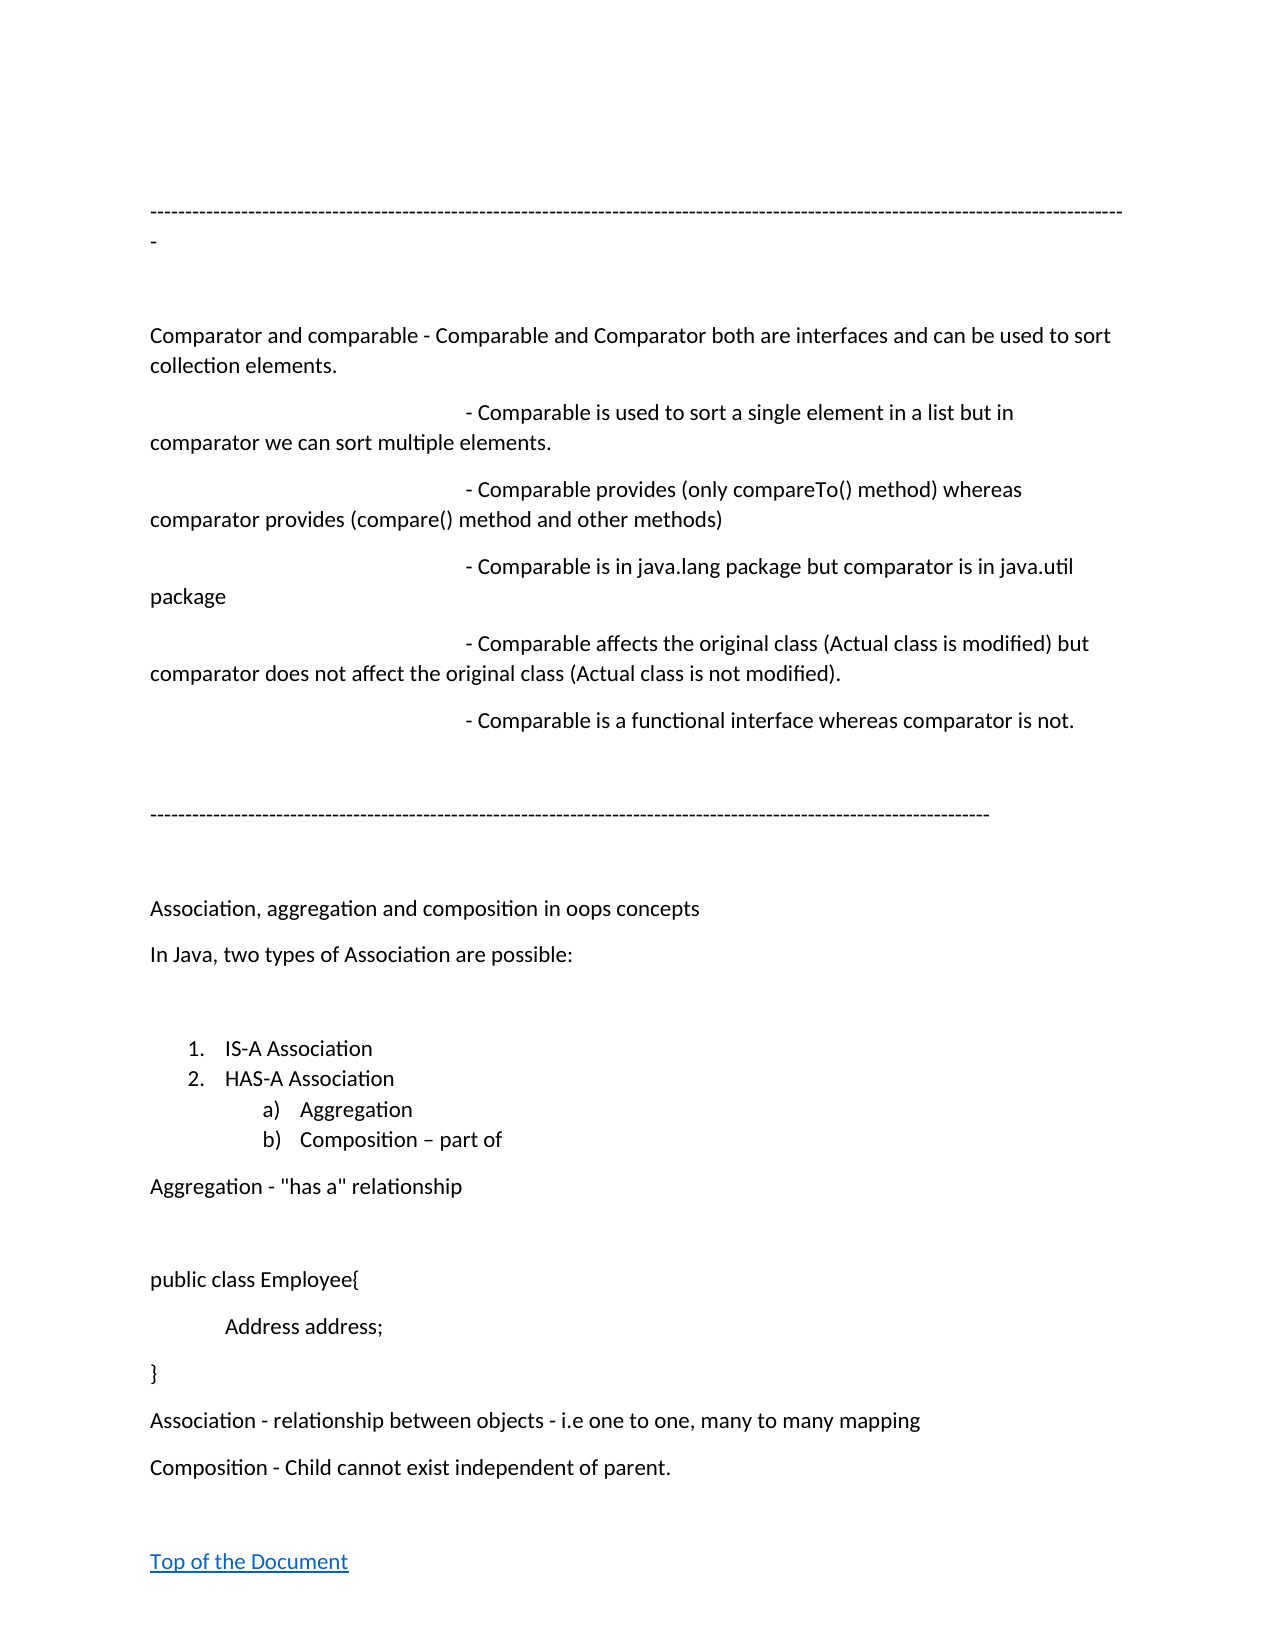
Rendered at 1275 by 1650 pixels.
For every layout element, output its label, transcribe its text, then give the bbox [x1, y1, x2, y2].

text - Comparable is in java.lang package but comparator is in java.util package [150, 552, 1125, 610]
text } [150, 1359, 1125, 1387]
text Association - relationship between objects - i.e one to one, many to many mapping [150, 1406, 1125, 1434]
text -------------------------------------------------------------------------------------------------------------------------------------------- [150, 197, 1125, 255]
text Association, aggregation and composition in oops concepts [150, 894, 1125, 922]
list Composition – part of [262, 1125, 1125, 1153]
text - Comparable is a functional interface whereas comparator is not. [150, 706, 1125, 734]
text - Comparable provides (only compareTo() method) whereas comparator provides (compare() method and other methods) [150, 475, 1125, 533]
text - Comparable is used to sort a single element in a list but in comparator we can sort multiple elements. [150, 398, 1125, 456]
text public class Employee{ [150, 1266, 1125, 1294]
text ------------------------------------------------------------------------------------------------------------------------ [150, 800, 1125, 828]
list Aggregation [262, 1095, 1125, 1123]
text Aggregation - "has a" relationship [150, 1172, 1125, 1200]
list IS-A Association [187, 1034, 1125, 1062]
text Address address; [150, 1312, 1125, 1341]
text Composition - Child cannot exist independent of parent. [150, 1453, 1125, 1481]
text Comparator and comparable - Comparable and Comparator both are interfaces and can be used to sort collection elements. [150, 321, 1125, 379]
text - Comparable affects the original class (Actual class is modified) but comparator does not affect the original class (Actual class is not modified). [150, 629, 1125, 687]
list HAS-A Association [187, 1064, 1125, 1093]
text In Java, two types of Association are possible: [150, 941, 1125, 969]
